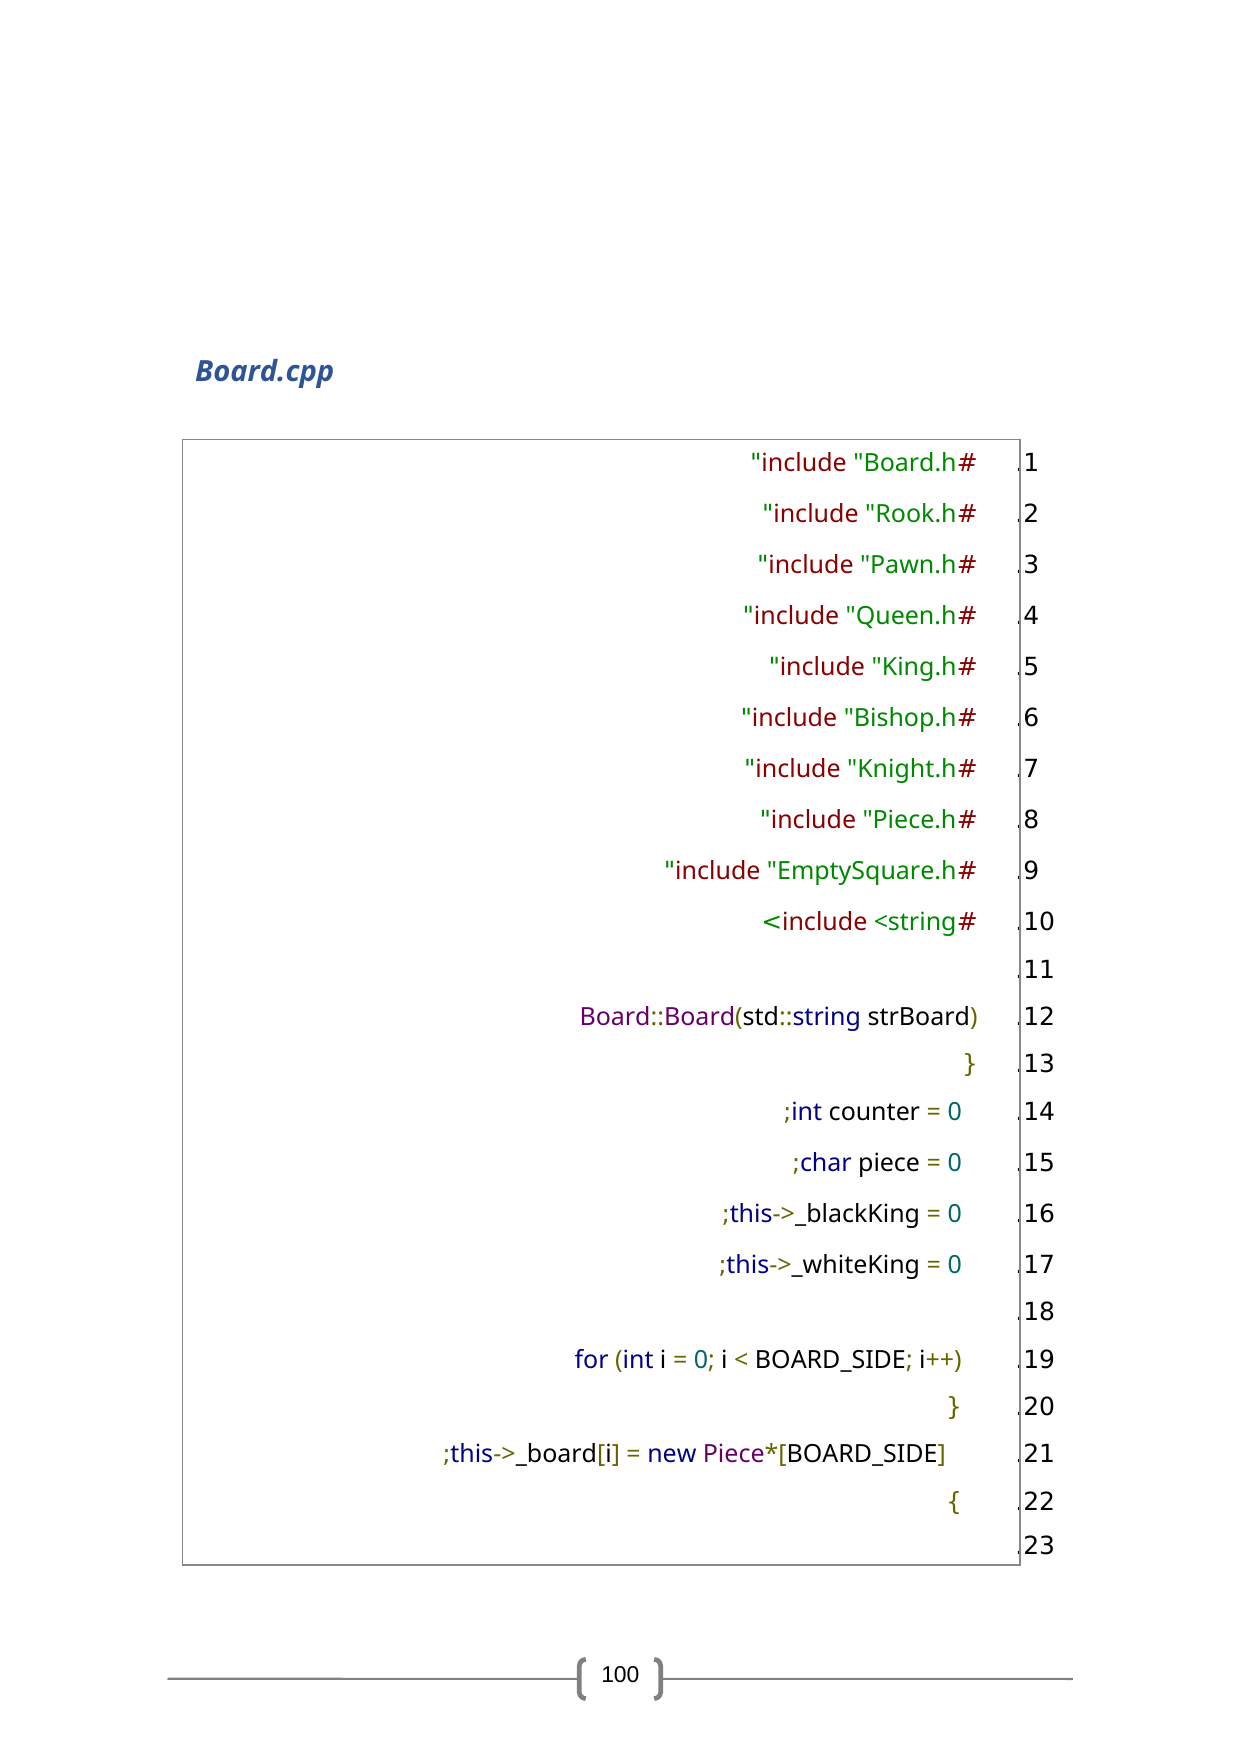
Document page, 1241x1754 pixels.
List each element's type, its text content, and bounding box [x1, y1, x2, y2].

list #include "Piece.h" [183, 796, 1019, 836]
list #include "King.h" [183, 643, 1019, 683]
list #include "EmptySquare.h" [183, 847, 1019, 887]
list this->_whiteKing = 0; [183, 1241, 1019, 1281]
list { [183, 1044, 1019, 1079]
list int counter = 0; [183, 1088, 1019, 1127]
list #include "Bishop.h" [183, 694, 1019, 734]
list #include "Queen.h" [183, 592, 1019, 632]
list { [183, 1387, 1019, 1421]
list for (int i = 0; i < BOARD_SIDE; i++) [183, 1336, 1019, 1375]
list #include <string> [183, 898, 1019, 938]
list #include "Board.h" [183, 440, 1019, 478]
list #include "Rook.h" [183, 490, 1019, 529]
subtitle Board.cpp [187, 350, 1053, 390]
list Board::Board(std::string strBoard) [183, 993, 1019, 1033]
list char piece = 0; [183, 1139, 1019, 1178]
list this->_board[i] = new Piece*[BOARD_SIDE]; [183, 1430, 1019, 1470]
list } [183, 1481, 1019, 1516]
list this->_blackKing = 0; [183, 1190, 1019, 1229]
list #include "Pawn.h" [183, 541, 1019, 581]
list #include "Knight.h" [183, 745, 1019, 785]
